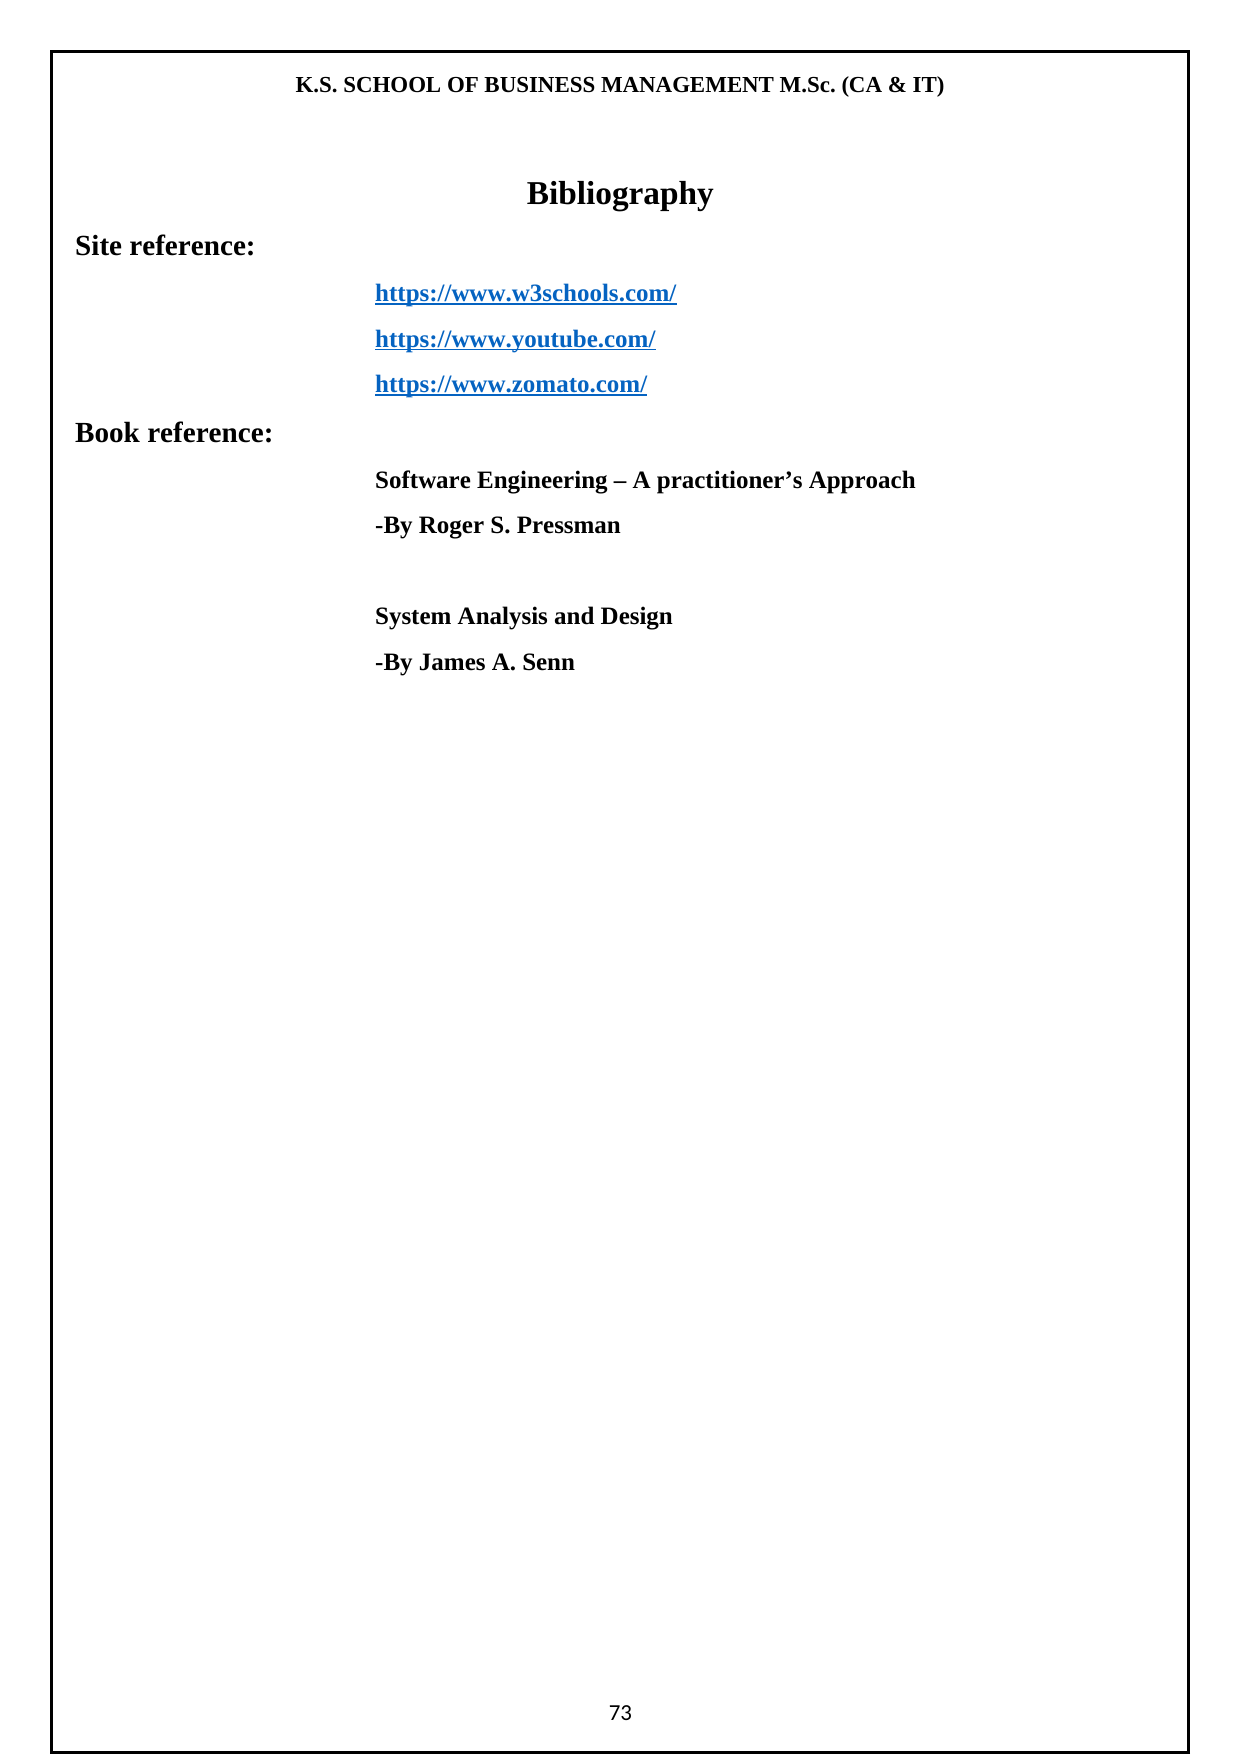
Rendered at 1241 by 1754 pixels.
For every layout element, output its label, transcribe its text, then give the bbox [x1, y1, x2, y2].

text Book reference: [75, 415, 1165, 448]
text System Analysis and Design [75, 601, 1165, 630]
text Site reference: [75, 228, 1165, 262]
text -By James A. Senn [75, 647, 1165, 675]
text Bibliography [75, 173, 1165, 212]
text https://www.w3schools.com/ [75, 278, 1165, 307]
text Software Engineering – A practitioner’s Approach [75, 465, 1165, 494]
text https://www.zomato.com/ [75, 369, 1165, 398]
text https://www.youtube.com/ [75, 324, 1165, 353]
text -By Roger S. Pressman [75, 510, 1165, 539]
